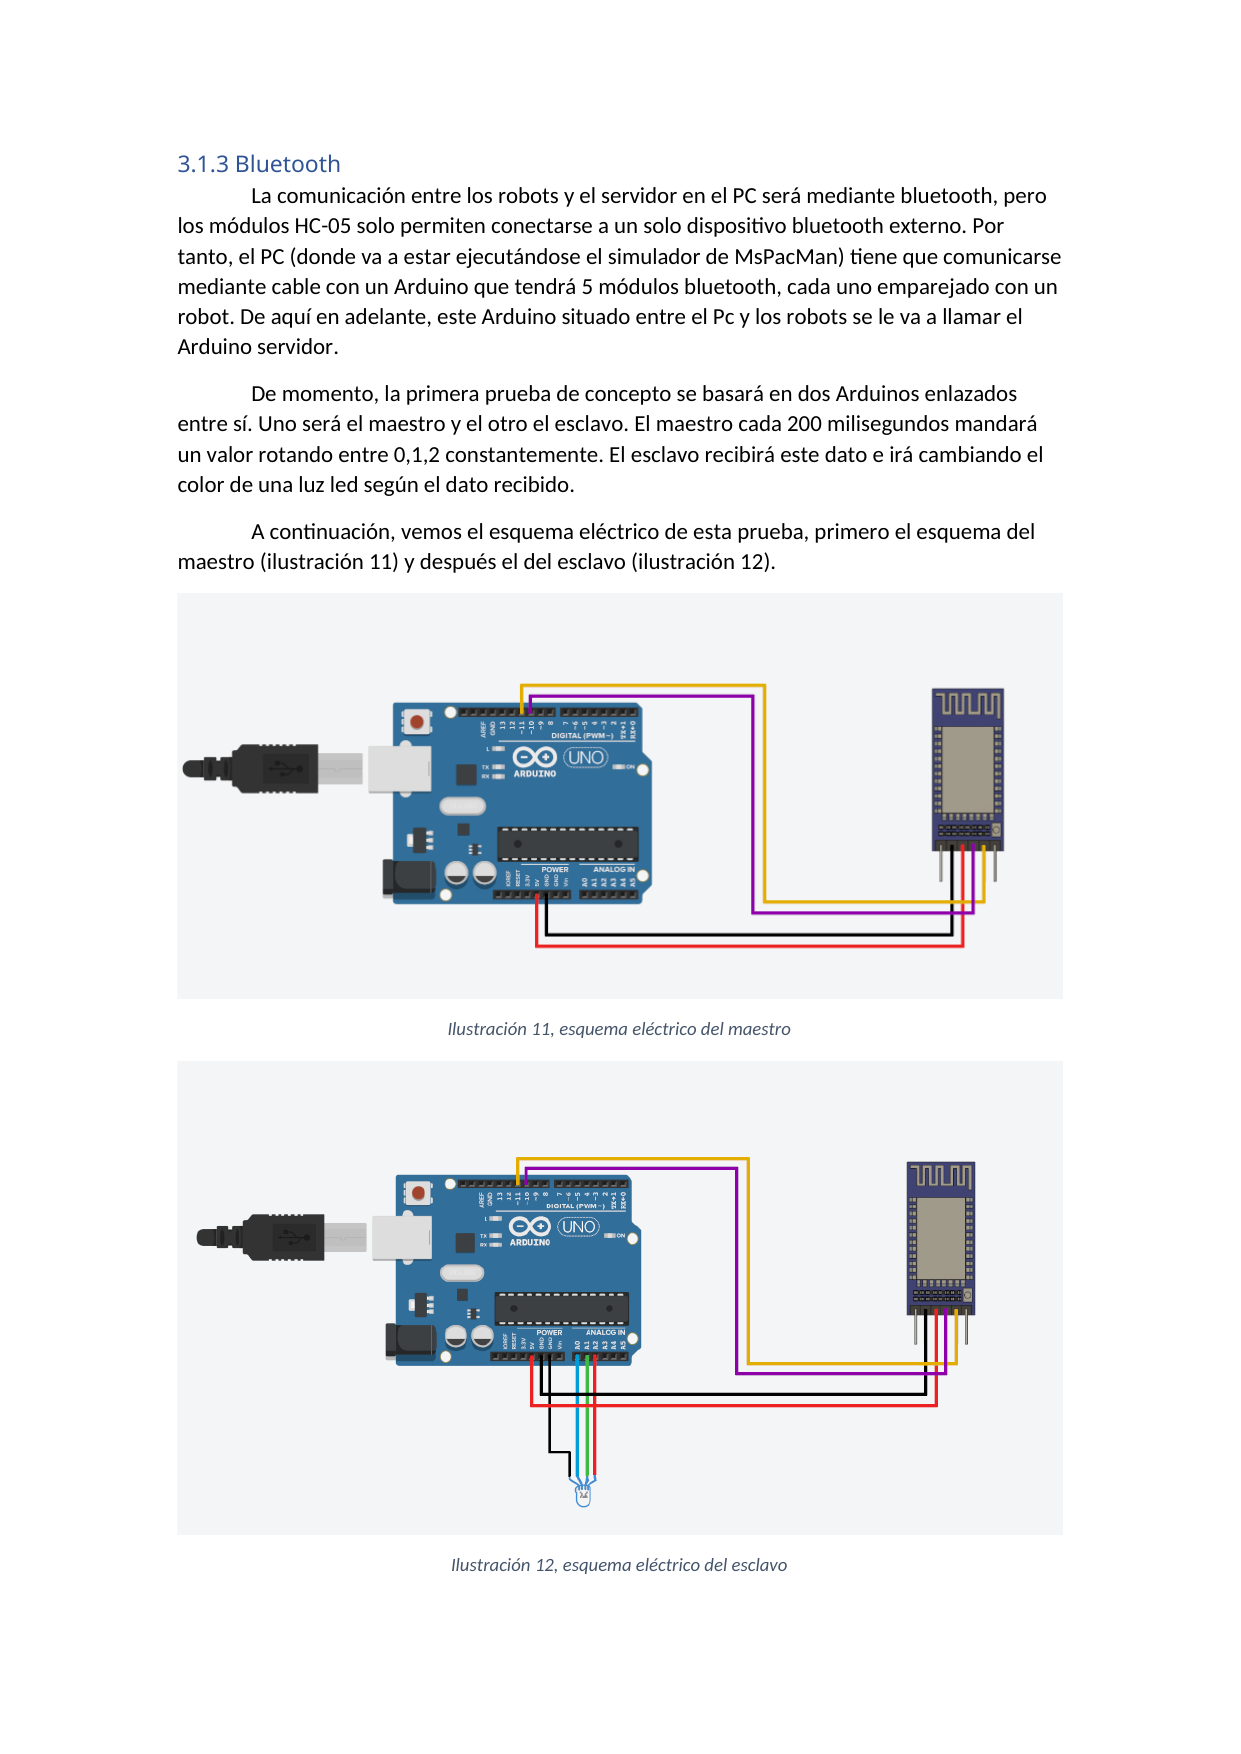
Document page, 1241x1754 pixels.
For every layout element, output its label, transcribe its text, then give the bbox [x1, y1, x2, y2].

text La comunicación entre los robots y el servidor en el PC será mediante bluetooth, pero los módulos HC-05 solo permiten conectarse a un solo dispositivo bluetooth externo. Por tanto, el PC (donde va a estar ejecutándose el simulador de MsPacMan) tiene que comunicarse mediante cable con un Arduino que tendrá 5 módulos bluetooth, cada uno emparejado con un robot. De aquí en adelante, este Arduino situado entre el Pc y los robots se le va a llamar el Arduino servidor. [177, 181, 1063, 360]
text Ilustración 11, esquema eléctrico del maestro [177, 1017, 1063, 1040]
text 3.1.3 Bluetooth [177, 148, 1063, 179]
text De momento, la primera prueba de concepto se basará en dos Arduinos enlazados entre sí. Uno será el maestro y el otro el esclavo. El maestro cada 200 milisegundos mandará un valor rotando entre 0,1,2 constantemente. El esclavo recibirá este dato e irá cambiando el color de una luz led según el dato recibido. [177, 379, 1063, 498]
picture [177, 1061, 1063, 1535]
text A continuación, vemos el esquema eléctrico de esta prueba, primero el esquema del maestro (ilustración 11) y después el del esclavo (ilustración 12). [177, 517, 1063, 575]
text Ilustración 12, esquema eléctrico del esclavo [177, 1553, 1063, 1576]
picture [177, 593, 1063, 999]
